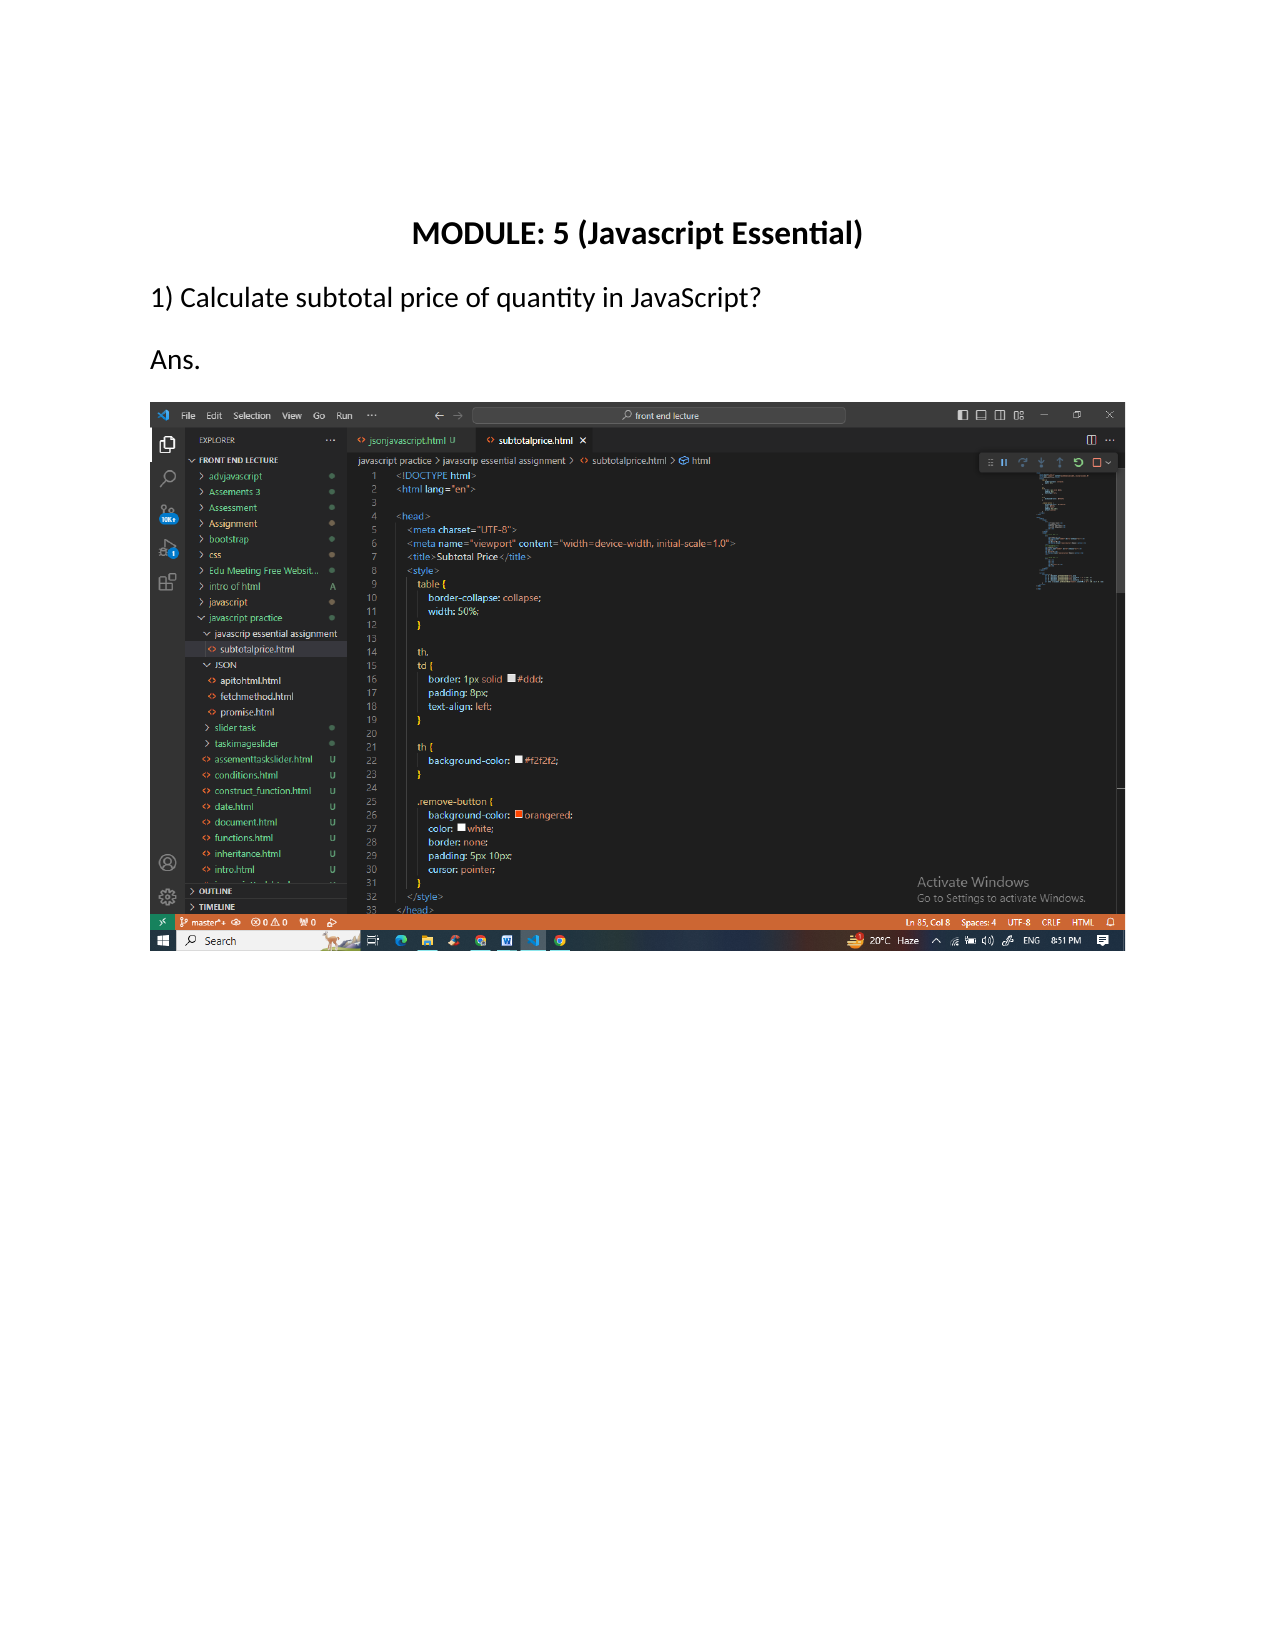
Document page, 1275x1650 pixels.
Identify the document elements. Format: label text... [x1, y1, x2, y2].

text MODULE: 5 (Javascript Essential) [150, 212, 1125, 252]
text Ans. [150, 341, 1125, 377]
picture [150, 402, 1125, 951]
text 1) Calculate subtotal price of quantity in JavaScript? [150, 279, 1125, 315]
